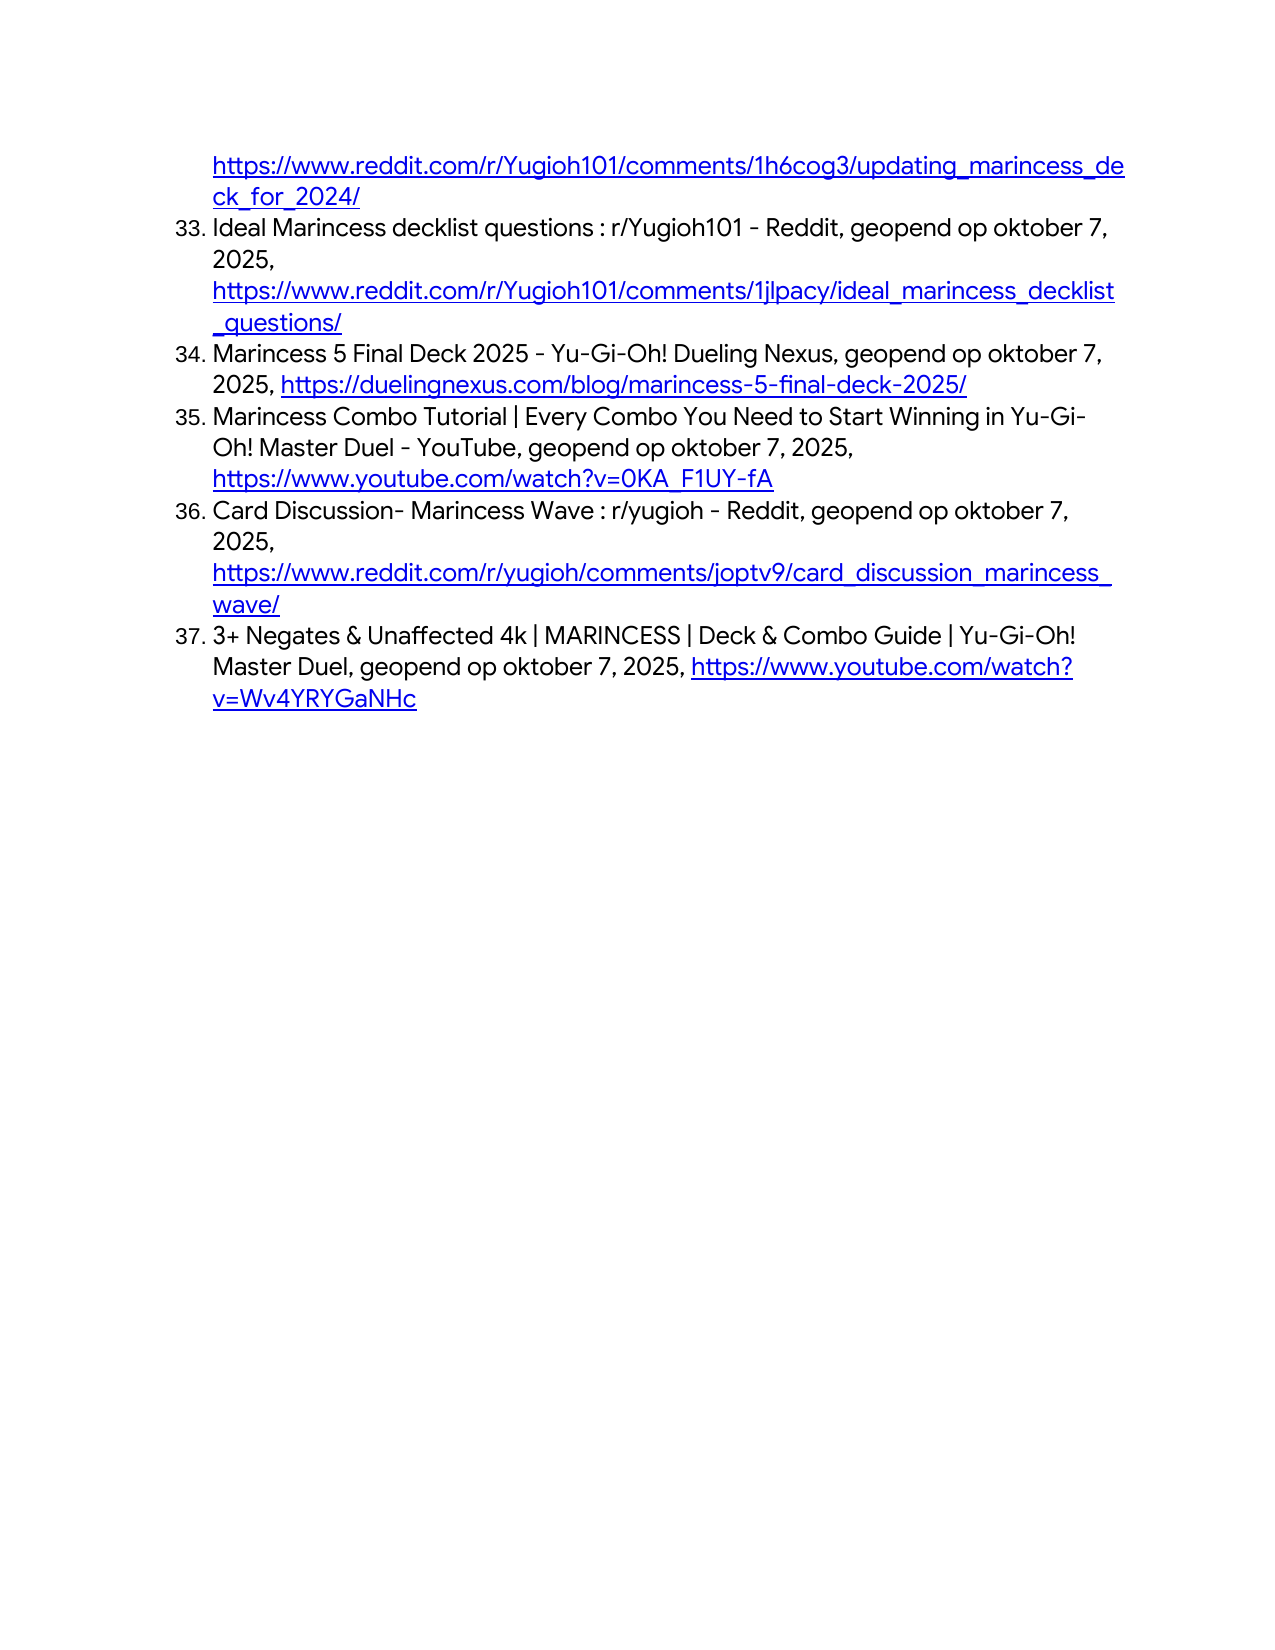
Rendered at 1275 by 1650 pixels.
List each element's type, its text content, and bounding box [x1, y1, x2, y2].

list Marincess 5 Final Deck 2025 - Yu-Gi-Oh! Dueling Nexus, geopend op oktober 7, 2025, https://duelingnexus.com/blog/marincess-5-final-deck-2025/ [175, 338, 1125, 401]
list Card Discussion- Marincess Wave : r/yugioh - Reddit, geopend op oktober 7, 2025, https://www.reddit.com/r/yugioh/comments/joptv9/card_discussion_marincess_wave/ [175, 495, 1125, 620]
list 3+ Negates & Unaffected 4k | MARINCESS | Deck & Combo Guide | Yu-Gi-Oh! Master Duel, geopend op oktober 7, 2025, https://www.youtube.com/watch?v=Wv4YRYGaNHc [175, 620, 1125, 714]
list Marincess Combo Tutorial | Every Combo You Need to Start Winning in Yu-Gi-Oh! Master Duel - YouTube, geopend op oktober 7, 2025, https://www.youtube.com/watch?v=0KA_F1UY-fA [175, 401, 1125, 495]
list Ideal Marincess decklist questions : r/Yugioh101 - Reddit, geopend op oktober 7, 2025, https://www.reddit.com/r/Yugioh101/comments/1jlpacy/ideal_marincess_decklist_questions/ [175, 213, 1125, 338]
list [175, 150, 1125, 213]
